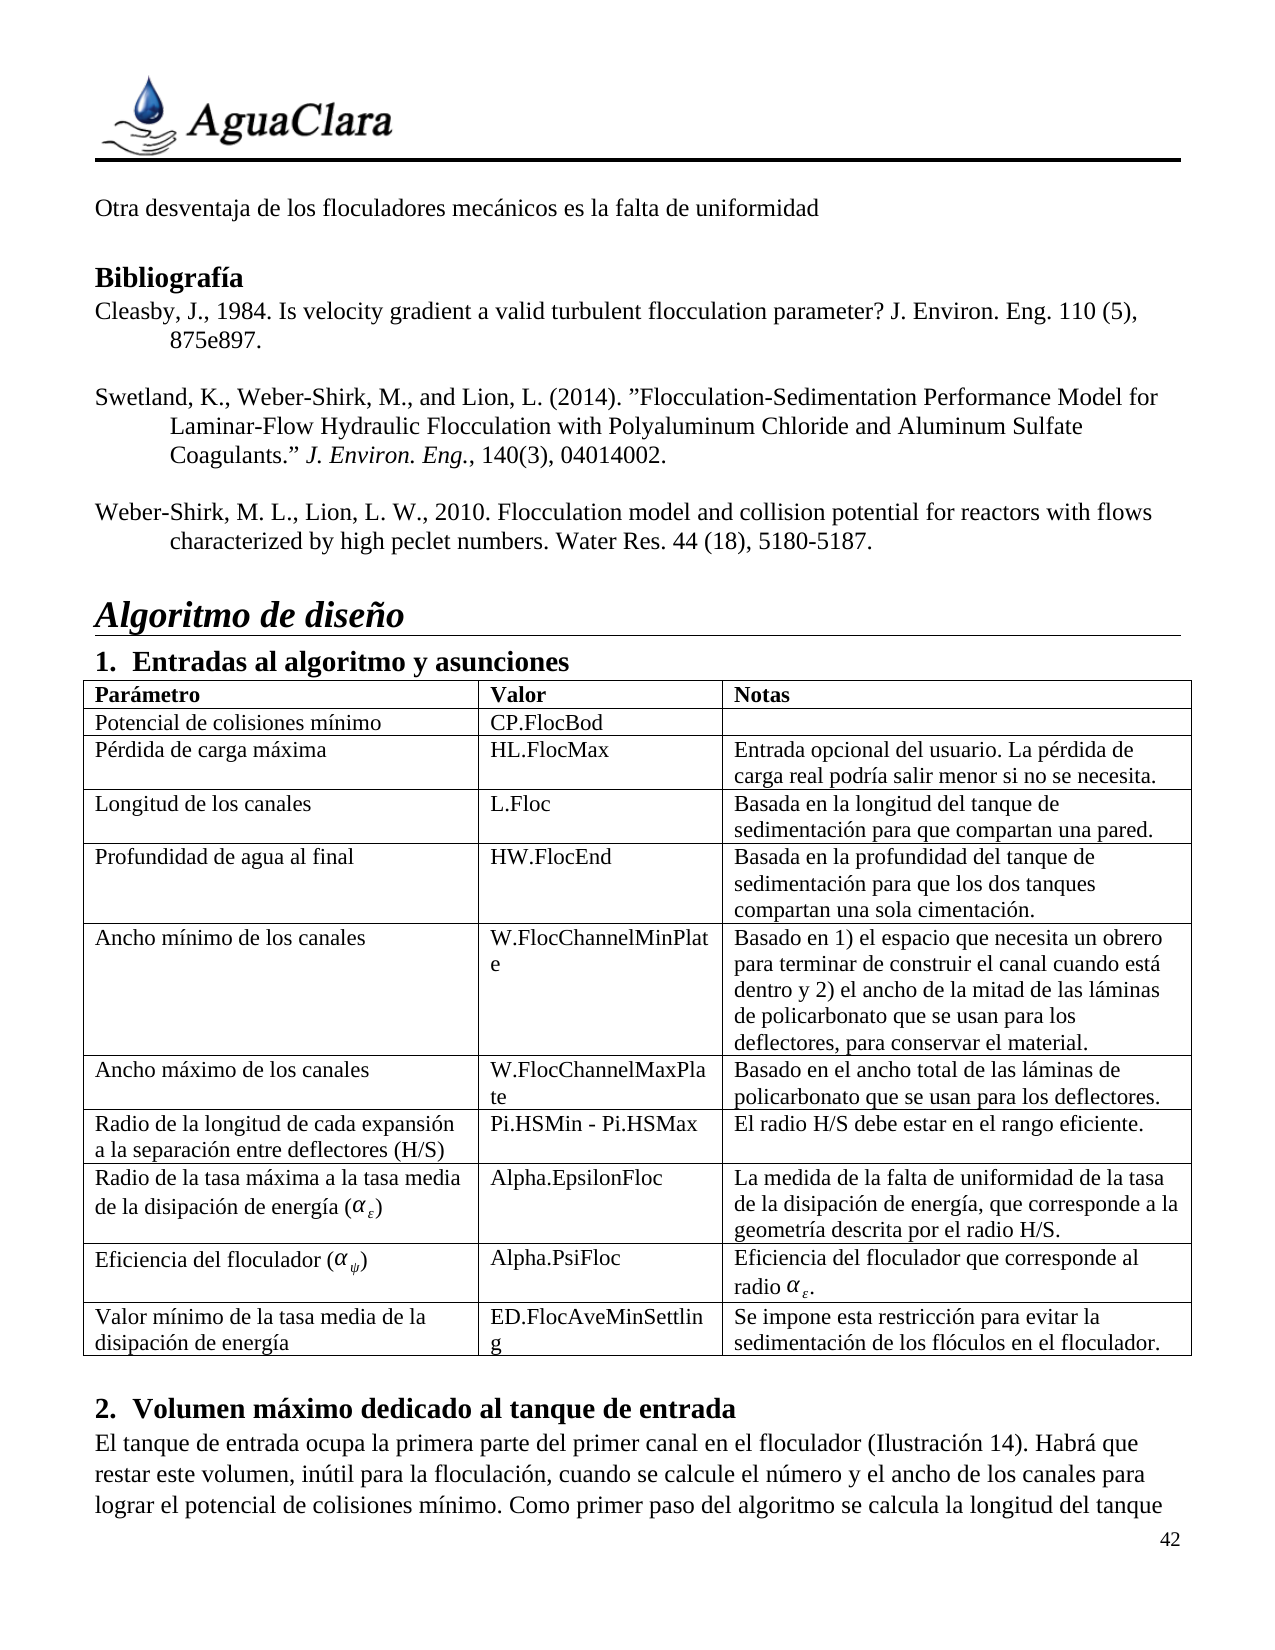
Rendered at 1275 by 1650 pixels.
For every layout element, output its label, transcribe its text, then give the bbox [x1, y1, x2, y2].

subtitle Entradas al algoritmo y asunciones [94, 644, 1181, 677]
table_cell Basada en la profundidad del tanque de sedimentación para que los dos tanques compartan una sola cimentación. [723, 844, 1191, 922]
table_header Parámetro [84, 681, 478, 707]
table_cell Basado en 1) el espacio que necesita un obrero para terminar de construir el canal cuando está dentro y 2) el ancho de la mitad de las láminas de policarbonato que se usan para los deflectores, para conservar el material. [723, 924, 1191, 1055]
table_cell Longitud de los canales [84, 790, 478, 842]
table_cell W.FlocChannelMaxPlate [479, 1056, 722, 1109]
table_cell Entrada opcional del usuario. La pérdida de carga real podría salir menor si no se necesita. [723, 736, 1191, 789]
text Cleasby, J., 1984. Is velocity gradient a valid turbulent flocculation parameter? J. Environ. Eng. 110 (5), 875e897. [94, 296, 1181, 353]
table_cell L.Floc [479, 790, 722, 842]
picture [94, 75, 412, 158]
table_cell CP.FlocBod [479, 709, 722, 735]
table_cell Potencial de colisiones mínimo [84, 709, 478, 735]
table_cell ED.FlocAveMinSettling [479, 1303, 722, 1355]
table_header Valor [479, 681, 722, 707]
table_cell Eficiencia del floculador () [84, 1244, 478, 1302]
subtitle Algoritmo de diseño [94, 592, 1181, 636]
table_cell HL.FlocMax [479, 736, 722, 789]
table_cell Radio de la longitud de cada expansión a la separación entre deflectores (H/S) [84, 1110, 478, 1163]
table_header Notas [723, 681, 1191, 707]
table_cell Valor mínimo de la tasa media de la disipación de energía [84, 1303, 478, 1355]
table_cell W.FlocChannelMinPlate [479, 924, 722, 1055]
table_cell Alpha.EpsilonFloc [479, 1164, 722, 1243]
subtitle Bibliografía [94, 260, 1181, 293]
table_cell Eficiencia del floculador que corresponde al radio . [723, 1244, 1191, 1302]
table_cell [723, 709, 1191, 735]
table_cell Profundidad de agua al final [84, 844, 478, 922]
table_cell Basada en la longitud del tanque de sedimentación para que compartan una pared. [723, 790, 1191, 842]
table_cell Radio de la tasa máxima a la tasa media de la disipación de energía () [84, 1164, 478, 1243]
table_cell Se impone esta restricción para evitar la sedimentación de los flóculos en el floculador. [723, 1303, 1191, 1355]
table_cell HW.FlocEnd [479, 844, 722, 922]
table_cell La medida de la falta de uniformidad de la tasa de la disipación de energía, que corresponde a la geometría descrita por el radio H/S. [723, 1164, 1191, 1243]
text Weber-Shirk, M. L., Lion, L. W., 2010. Flocculation model and collision potential for reactors with flows characterized by high peclet numbers. Water Res. 44 (18), 5180-5187. [94, 497, 1181, 555]
table_cell Ancho mínimo de los canales [84, 924, 478, 1055]
subtitle Volumen máximo dedicado al tanque de entrada [94, 1392, 1181, 1425]
text Swetland, K., Weber-Shirk, M., and Lion, L. (2014). ”Flocculation-Sedimentation Performance Model for Laminar-Flow Hydraulic Flocculation with Polyaluminum Chloride and Aluminum Sulfate Coagulants.” J. Environ. Eng., 140(3), 04014002. [94, 382, 1181, 468]
text Otra desventaja de los floculadores mecánicos es la falta de uniformidad [94, 193, 1181, 222]
table_cell Ancho máximo de los canales [84, 1056, 478, 1109]
table_cell Pérdida de carga máxima [84, 736, 478, 789]
table_cell Alpha.PsiFloc [479, 1244, 722, 1302]
table_cell Pi.HSMin - Pi.HSMax [479, 1110, 722, 1163]
table_cell Basado en el ancho total de las láminas de policarbonato que se usan para los deflectores. [723, 1056, 1191, 1109]
table_cell El radio H/S debe estar en el rango eficiente. [723, 1110, 1191, 1163]
